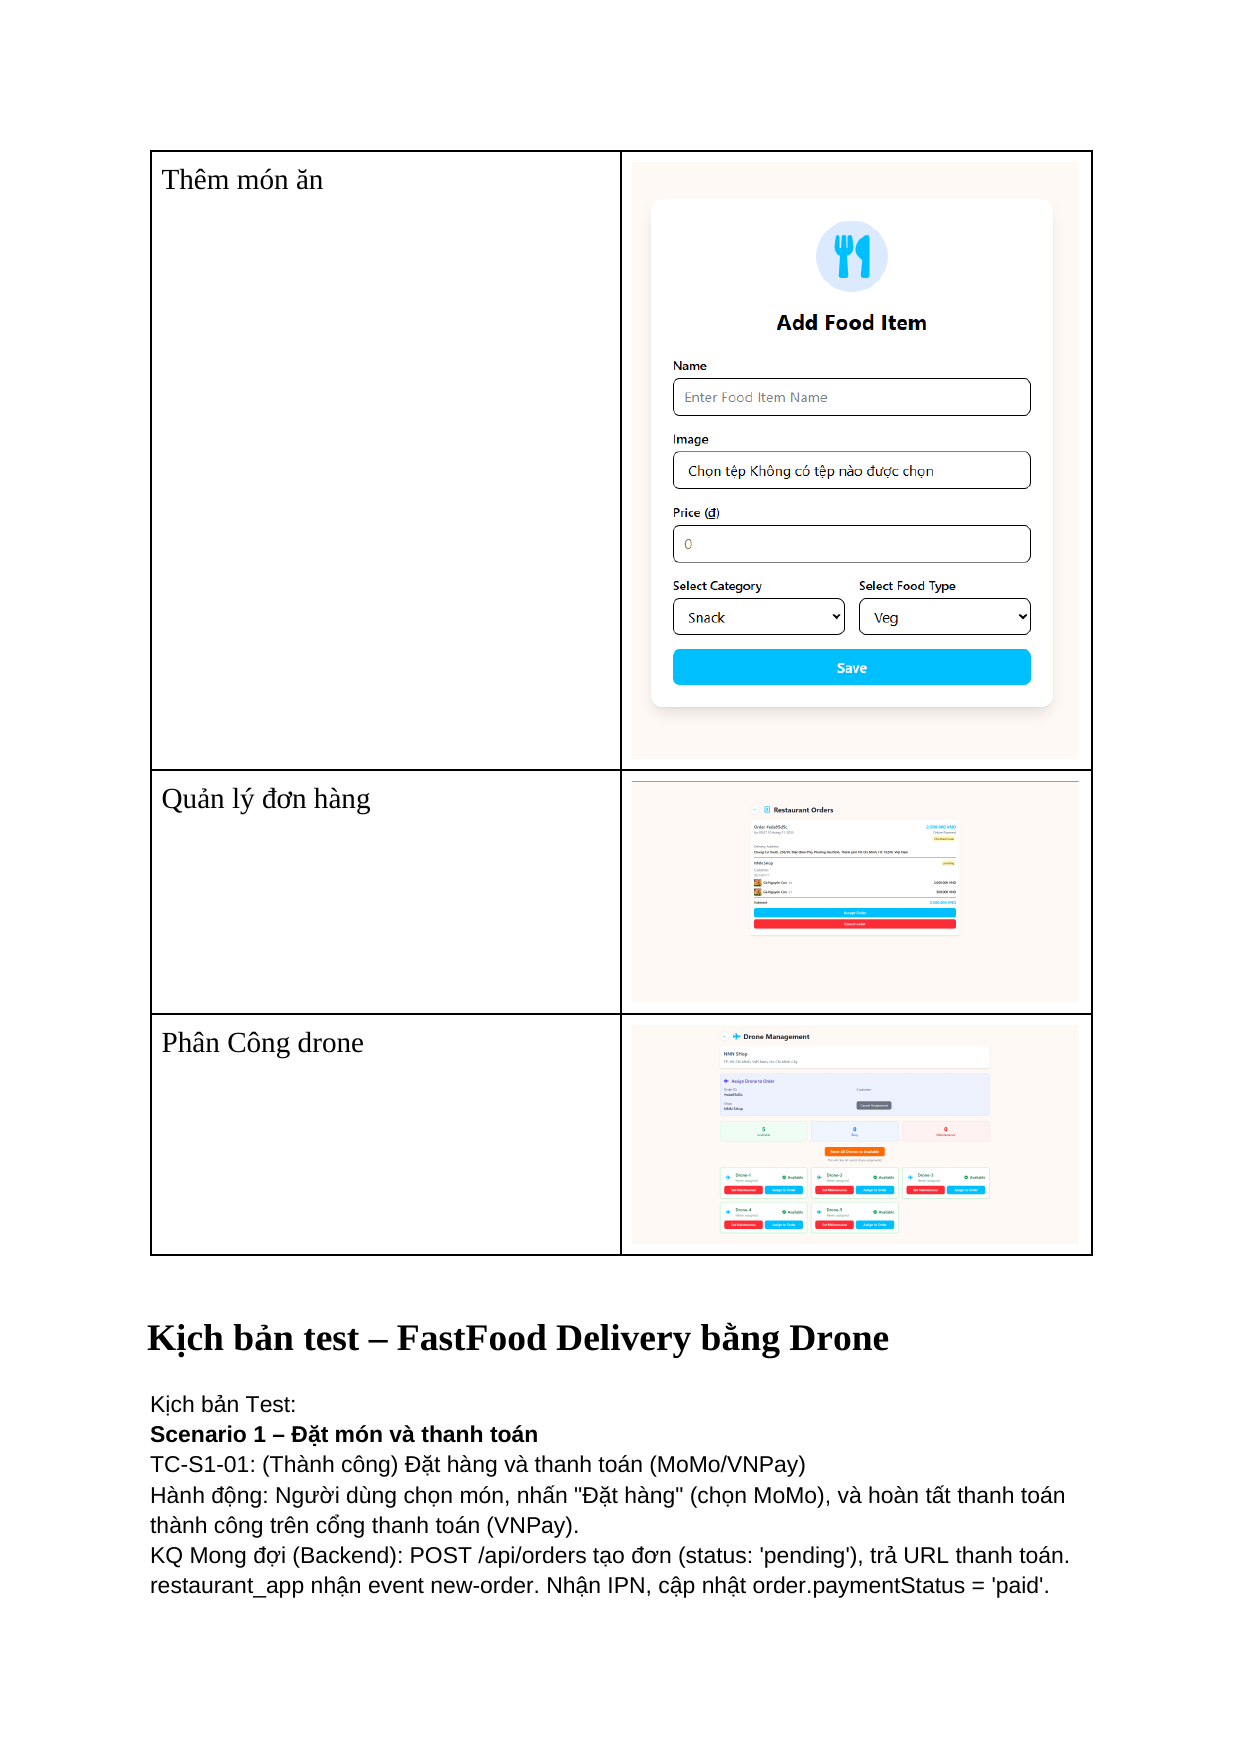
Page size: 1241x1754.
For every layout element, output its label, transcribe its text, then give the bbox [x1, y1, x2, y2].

table_cell Thêm món ăn [152, 152, 620, 769]
table_cell [622, 1015, 1091, 1254]
table_cell Quản lý đơn hàng [152, 771, 620, 1012]
table_cell Phân Công drone [152, 1015, 620, 1254]
text Kịch bản Test: [150, 1391, 1090, 1417]
picture [631, 162, 1079, 759]
text TC-S1-01: (Thành công) Đặt hàng và thanh toán (MoMo/VNPay) [150, 1451, 1090, 1478]
subtitle Kịch bản test – FastFood Delivery bằng Drone [147, 1315, 1090, 1358]
text KQ Mong đợi (Backend): POST /api/orders tạo đơn (status: 'pending'), trả URL thanh toán. restaurant_app nhận event new-order. Nhận IPN, cập nhật order.paymentStatus = 'paid'. [150, 1542, 1090, 1599]
table_cell [622, 771, 1091, 1012]
picture [631, 781, 1079, 1002]
picture [631, 1025, 1079, 1244]
text Scenario 1 – Đặt món và thanh toán [150, 1421, 1090, 1448]
text Hành động: Người dùng chọn món, nhấn "Đặt hàng" (chọn MoMo), và hoàn tất thanh toán thành công trên cổng thanh toán (VNPay). [150, 1482, 1090, 1538]
table_cell [622, 152, 1091, 769]
